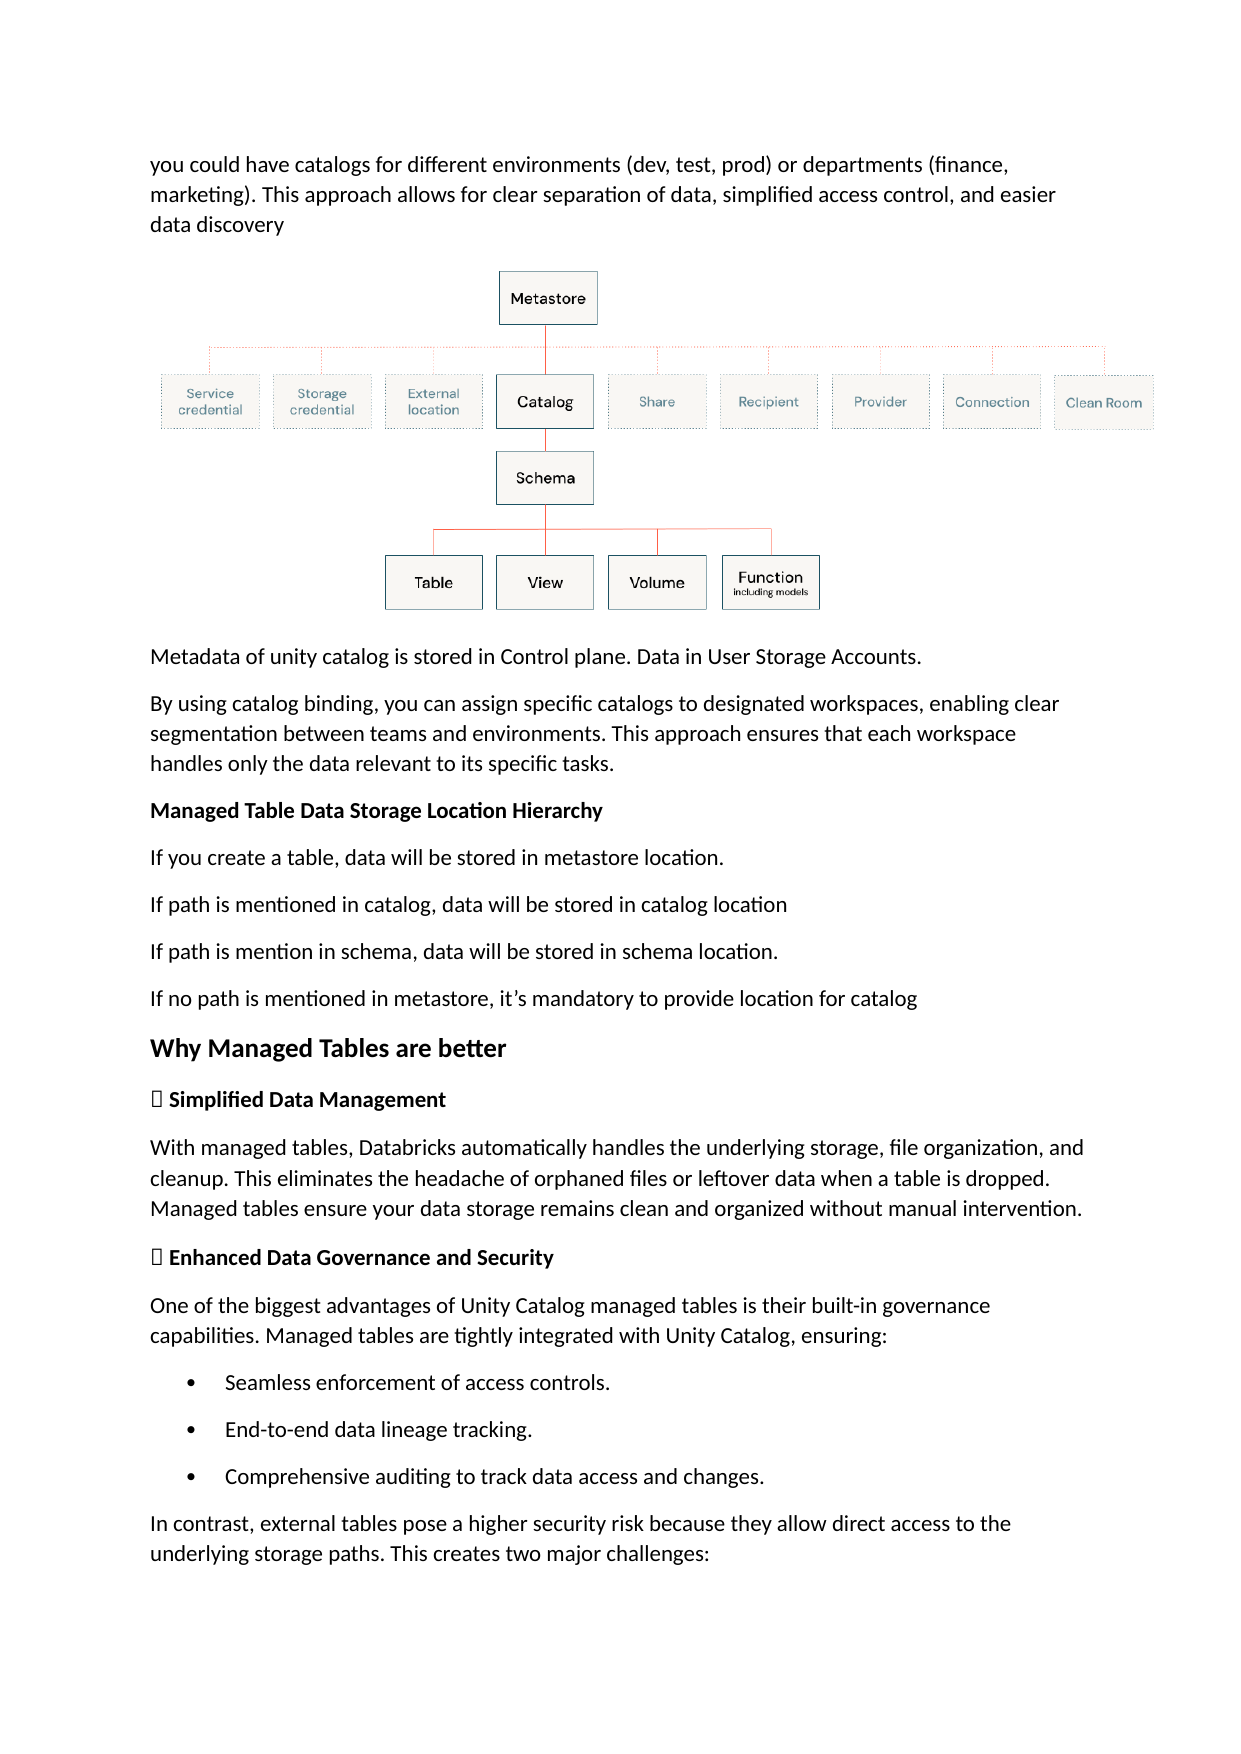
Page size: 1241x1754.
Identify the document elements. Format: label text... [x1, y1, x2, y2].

text 🔹 Enhanced Data Governance and Security [150, 1241, 1090, 1272]
text 🔹 Simplified Data Management [150, 1083, 1090, 1114]
list Comprehensive auditing to track data access and changes. [187, 1462, 1090, 1490]
text Why Managed Tables are better [150, 1031, 1090, 1064]
text If no path is mentioned in metastore, it’s mandatory to provide location for catalog [150, 984, 1090, 1012]
picture [150, 257, 1164, 624]
text If path is mentioned in catalog, data will be stored in catalog location [150, 890, 1090, 918]
text In contrast, external tables pose a higher security risk because they allow direct access to the underlying storage paths. This creates two major challenges: [150, 1509, 1090, 1567]
text you could have catalogs for different environments (dev, test, prod) or departments (finance, marketing). This approach allows for clear separation of data, simplified access control, and easier data discovery [150, 150, 1090, 238]
text One of the biggest advantages of Unity Catalog managed tables is their built-in governance capabilities. Managed tables are tightly integrated with Unity Catalog, ensuring: [150, 1291, 1090, 1349]
text With managed tables, Databricks automatically handles the underlying storage, file organization, and cleanup. This eliminates the headache of orphaned files or leftover data when a table is dropped. Managed tables ensure your data storage remains clean and organized without manual intervention. [150, 1133, 1090, 1222]
text If path is mention in schema, data will be stored in schema location. [150, 937, 1090, 965]
text By using catalog binding, you can assign specific catalogs to designated workspaces, enabling clear segmentation between teams and environments. This approach ensures that each workspace handles only the data relevant to its specific tasks. [150, 689, 1090, 778]
text Managed Table Data Storage Location Hierarchy [150, 796, 1090, 824]
text Metadata of unity catalog is stored in Control plane. Data in User Storage Accounts. [150, 642, 1090, 670]
list End-to-end data lineage tracking. [187, 1415, 1090, 1443]
list Seamless enforcement of access controls. [187, 1368, 1090, 1396]
text If you create a table, data will be stored in metastore location. [150, 843, 1090, 871]
